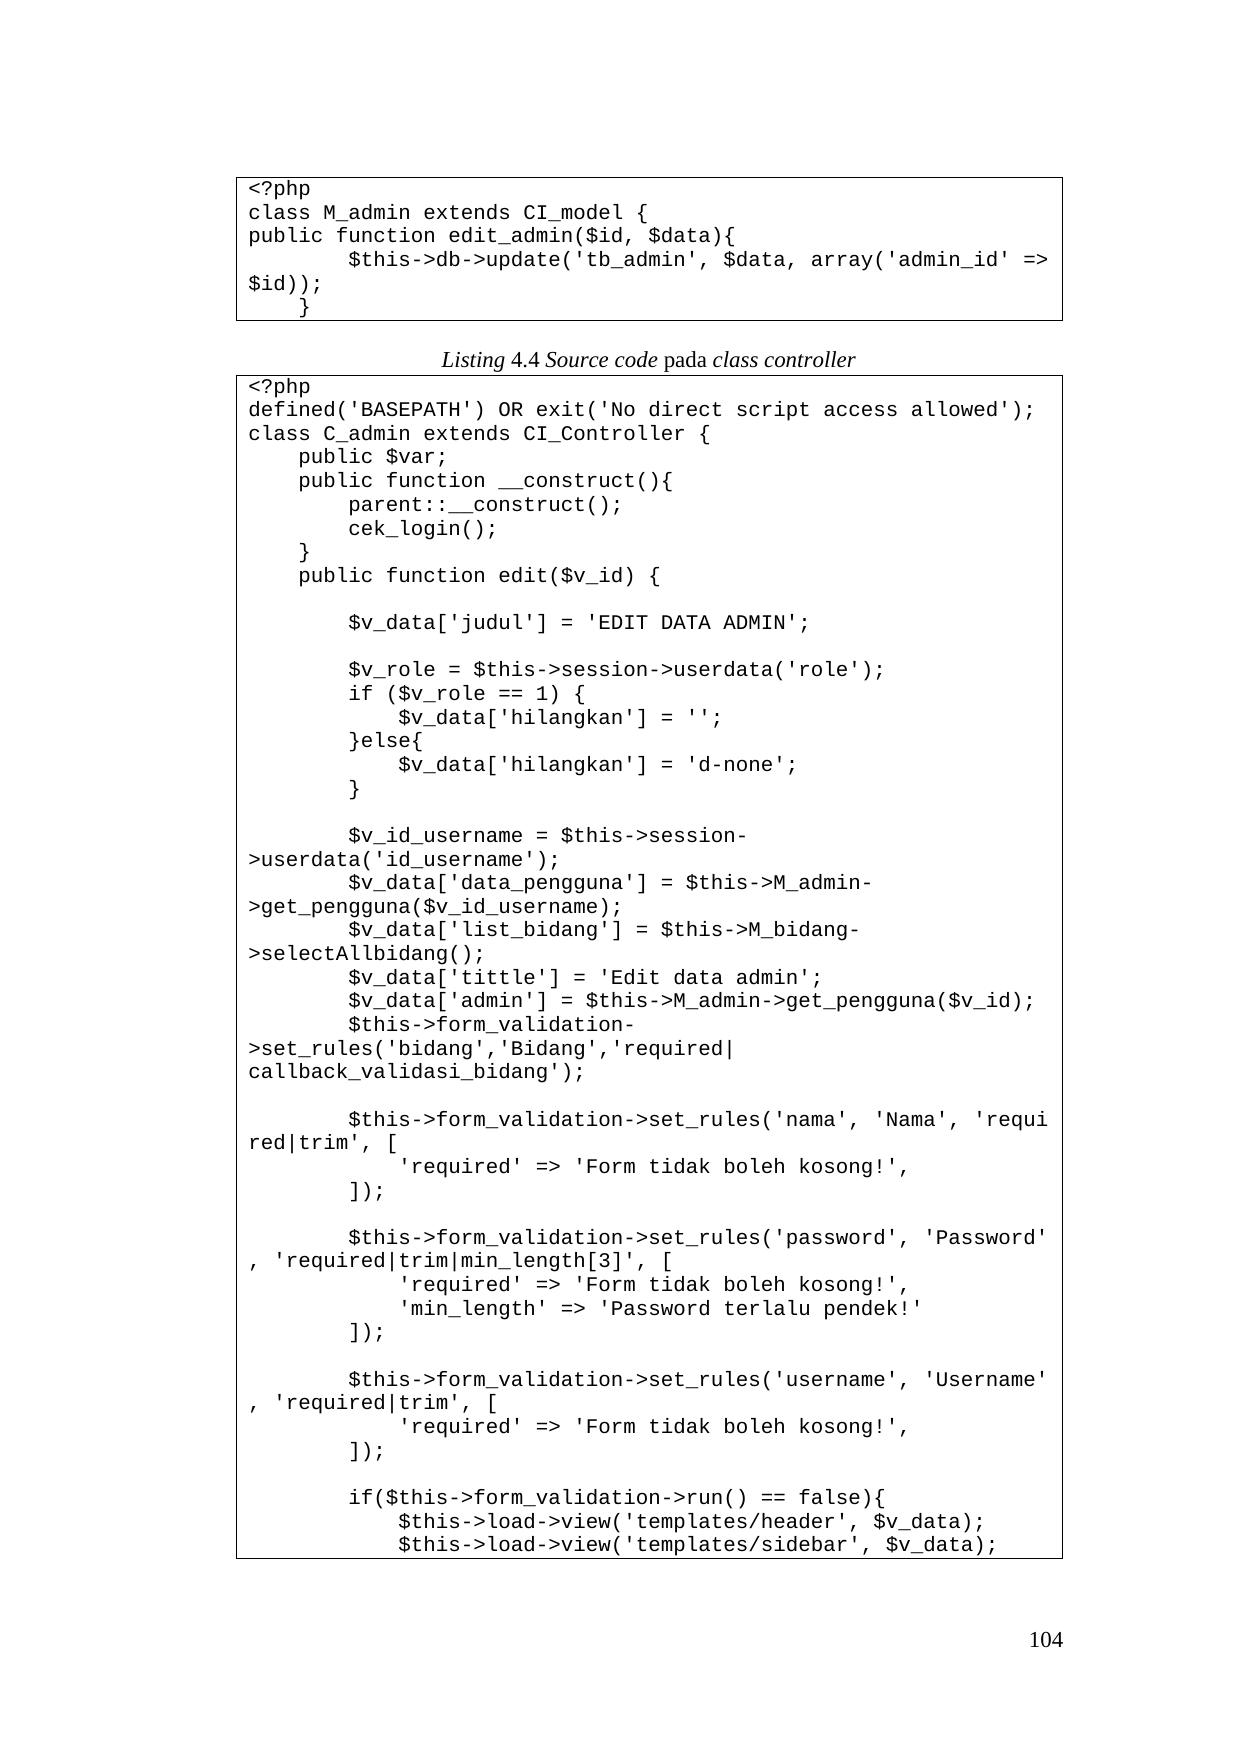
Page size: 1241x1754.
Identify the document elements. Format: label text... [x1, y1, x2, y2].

table_header <?php class M_admin extends CI_model { public function edit_admin($id, $data){ $this->db->update('tb_admin', $data, array('admin_id' => $id)); } [237, 178, 1062, 320]
list Listing 4.4 Source code pada class controller [236, 346, 1063, 372]
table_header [237, 376, 1062, 1558]
